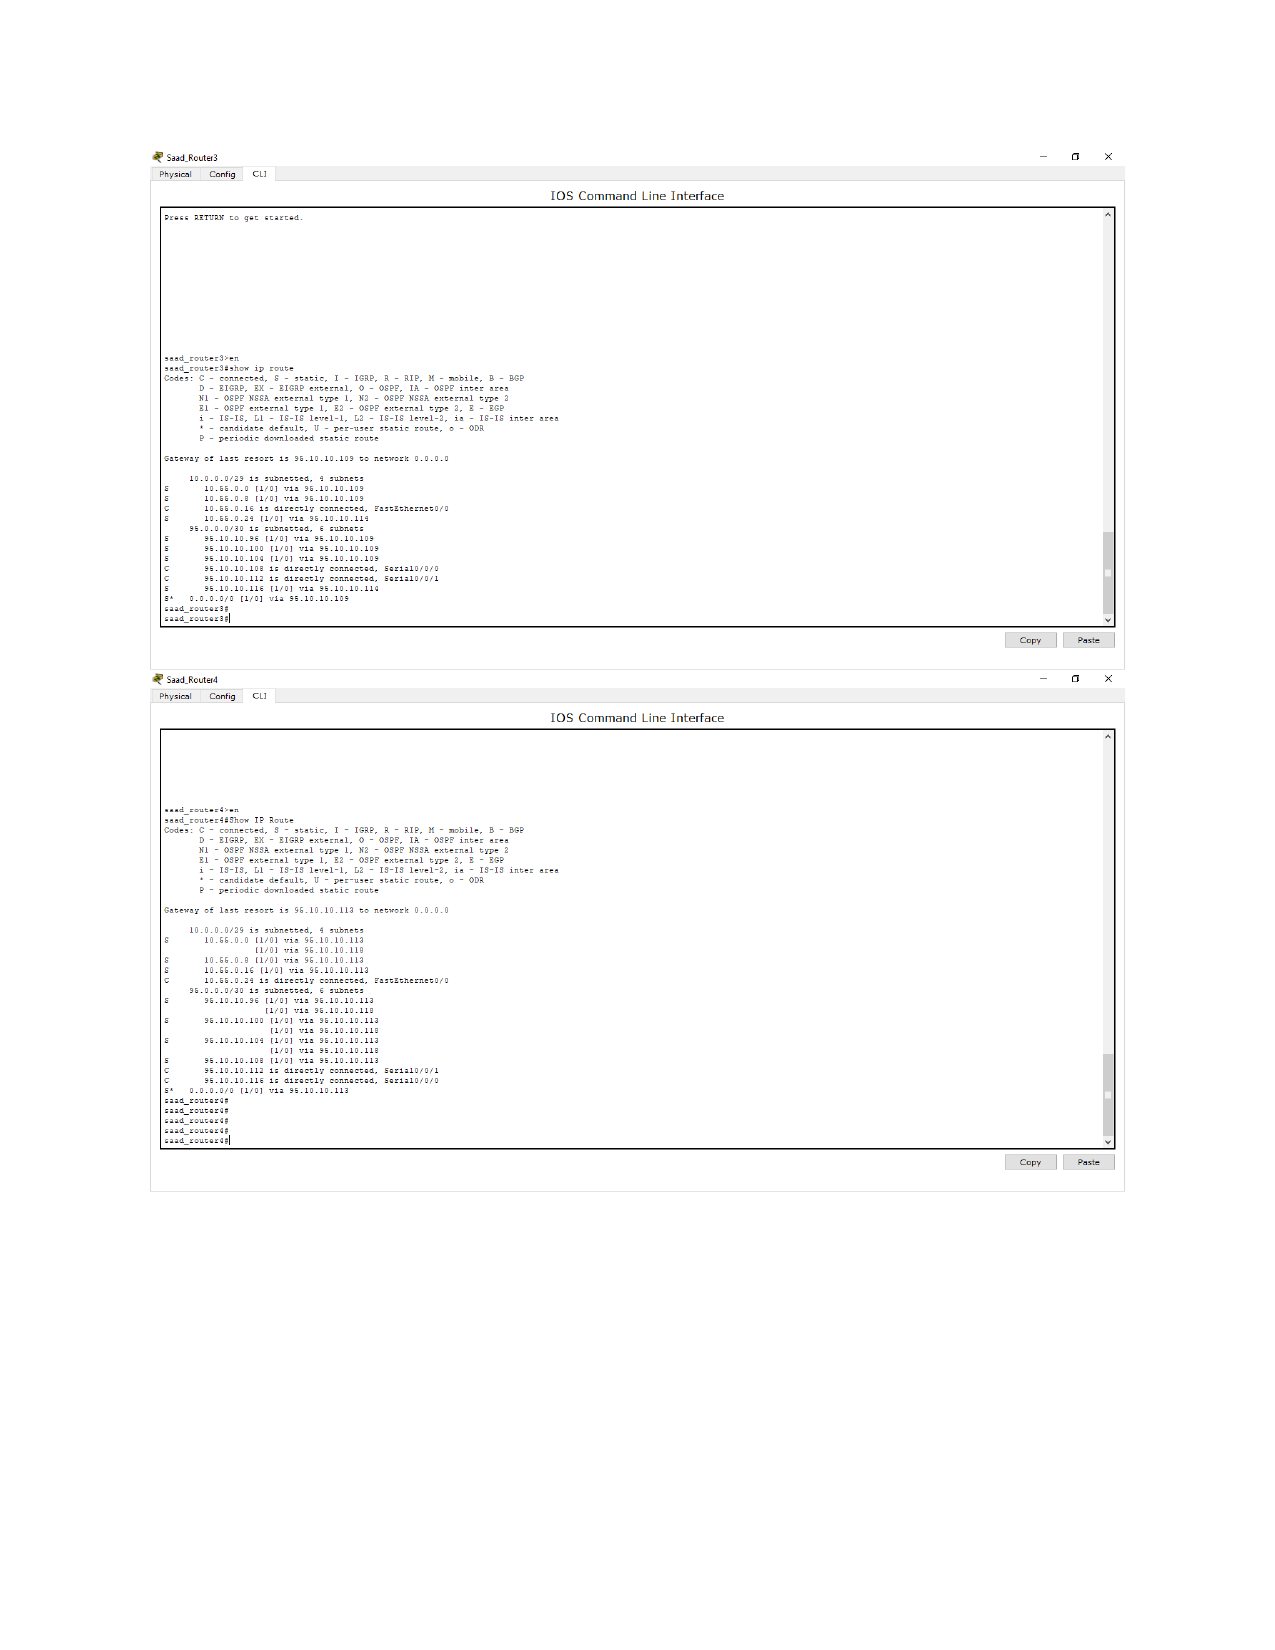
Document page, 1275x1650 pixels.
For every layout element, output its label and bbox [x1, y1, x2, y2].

picture [150, 150, 1125, 670]
picture [150, 671, 1125, 1192]
